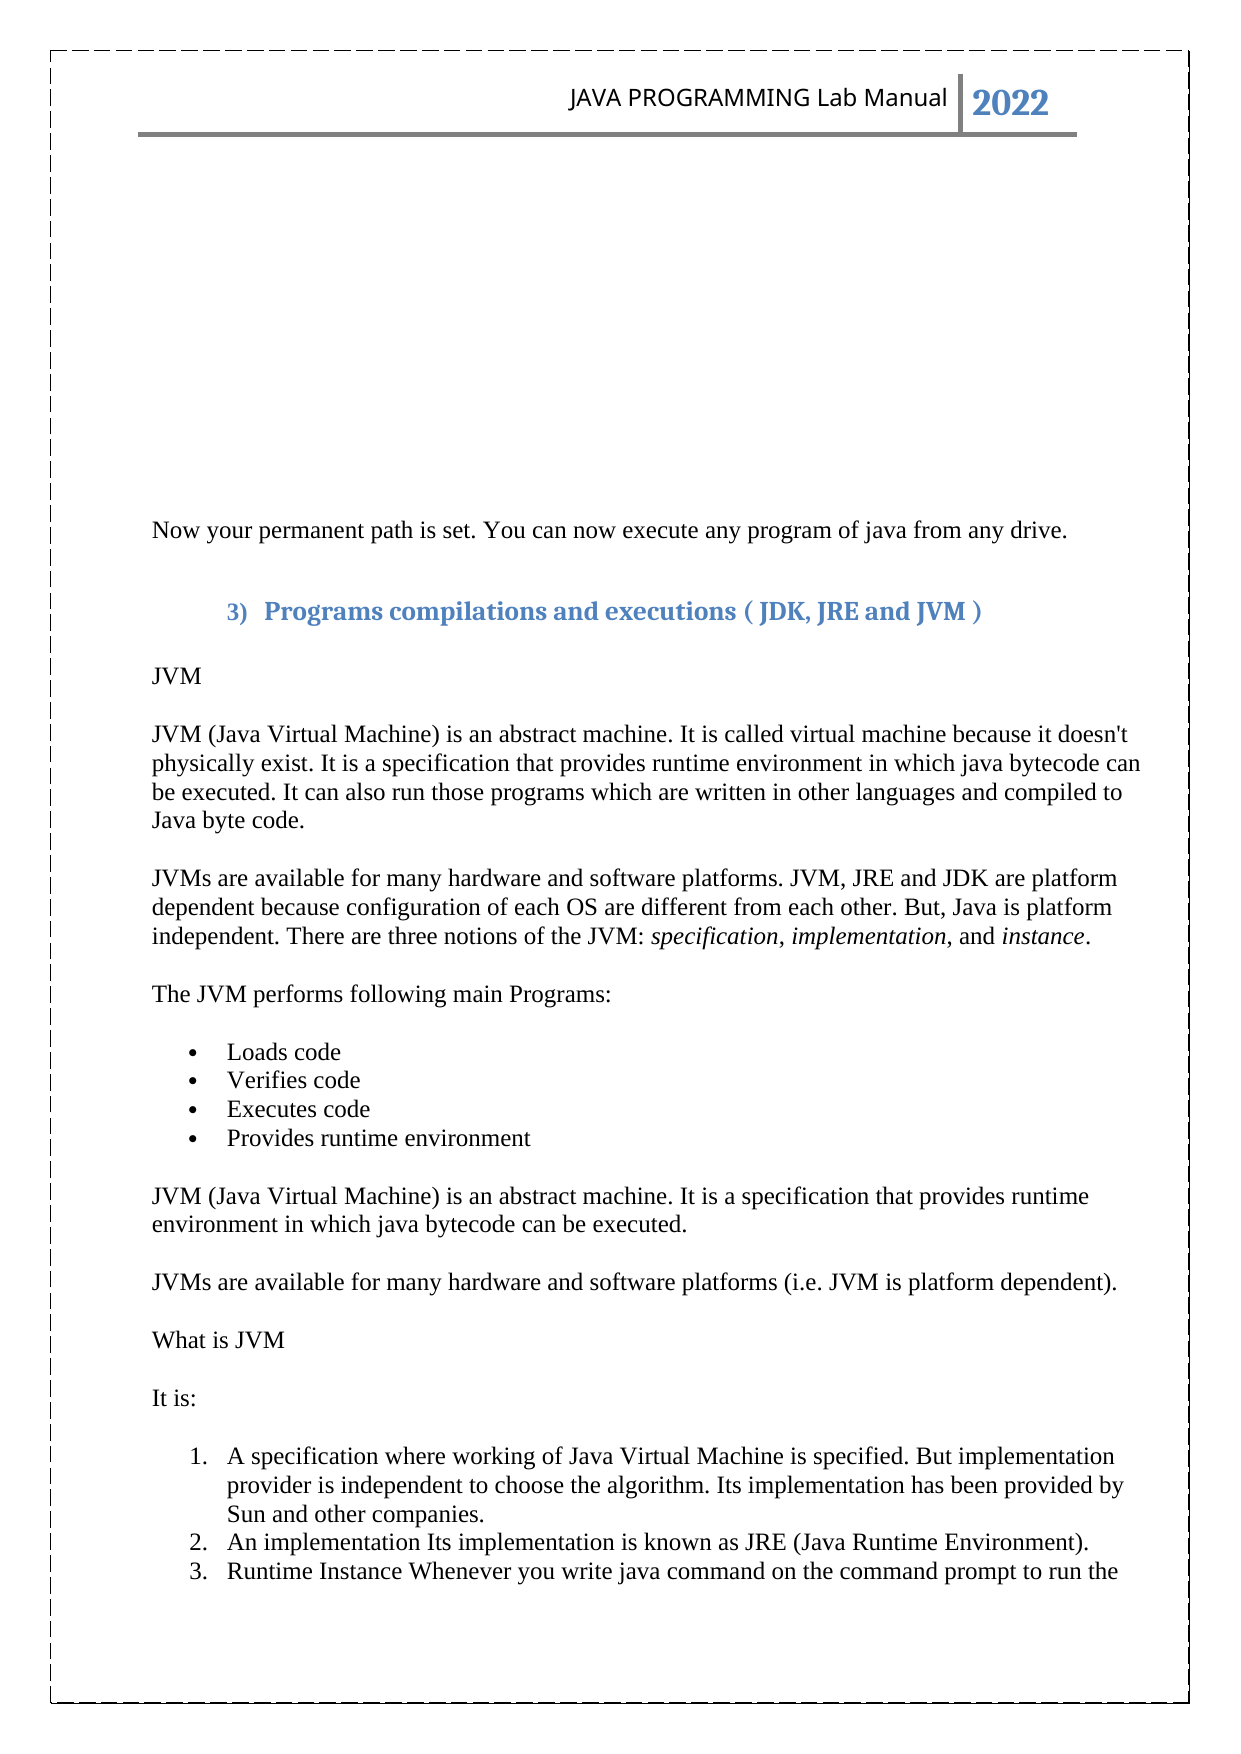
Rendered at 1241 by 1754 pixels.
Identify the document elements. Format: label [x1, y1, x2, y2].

table_cell [149, 165, 1171, 1588]
